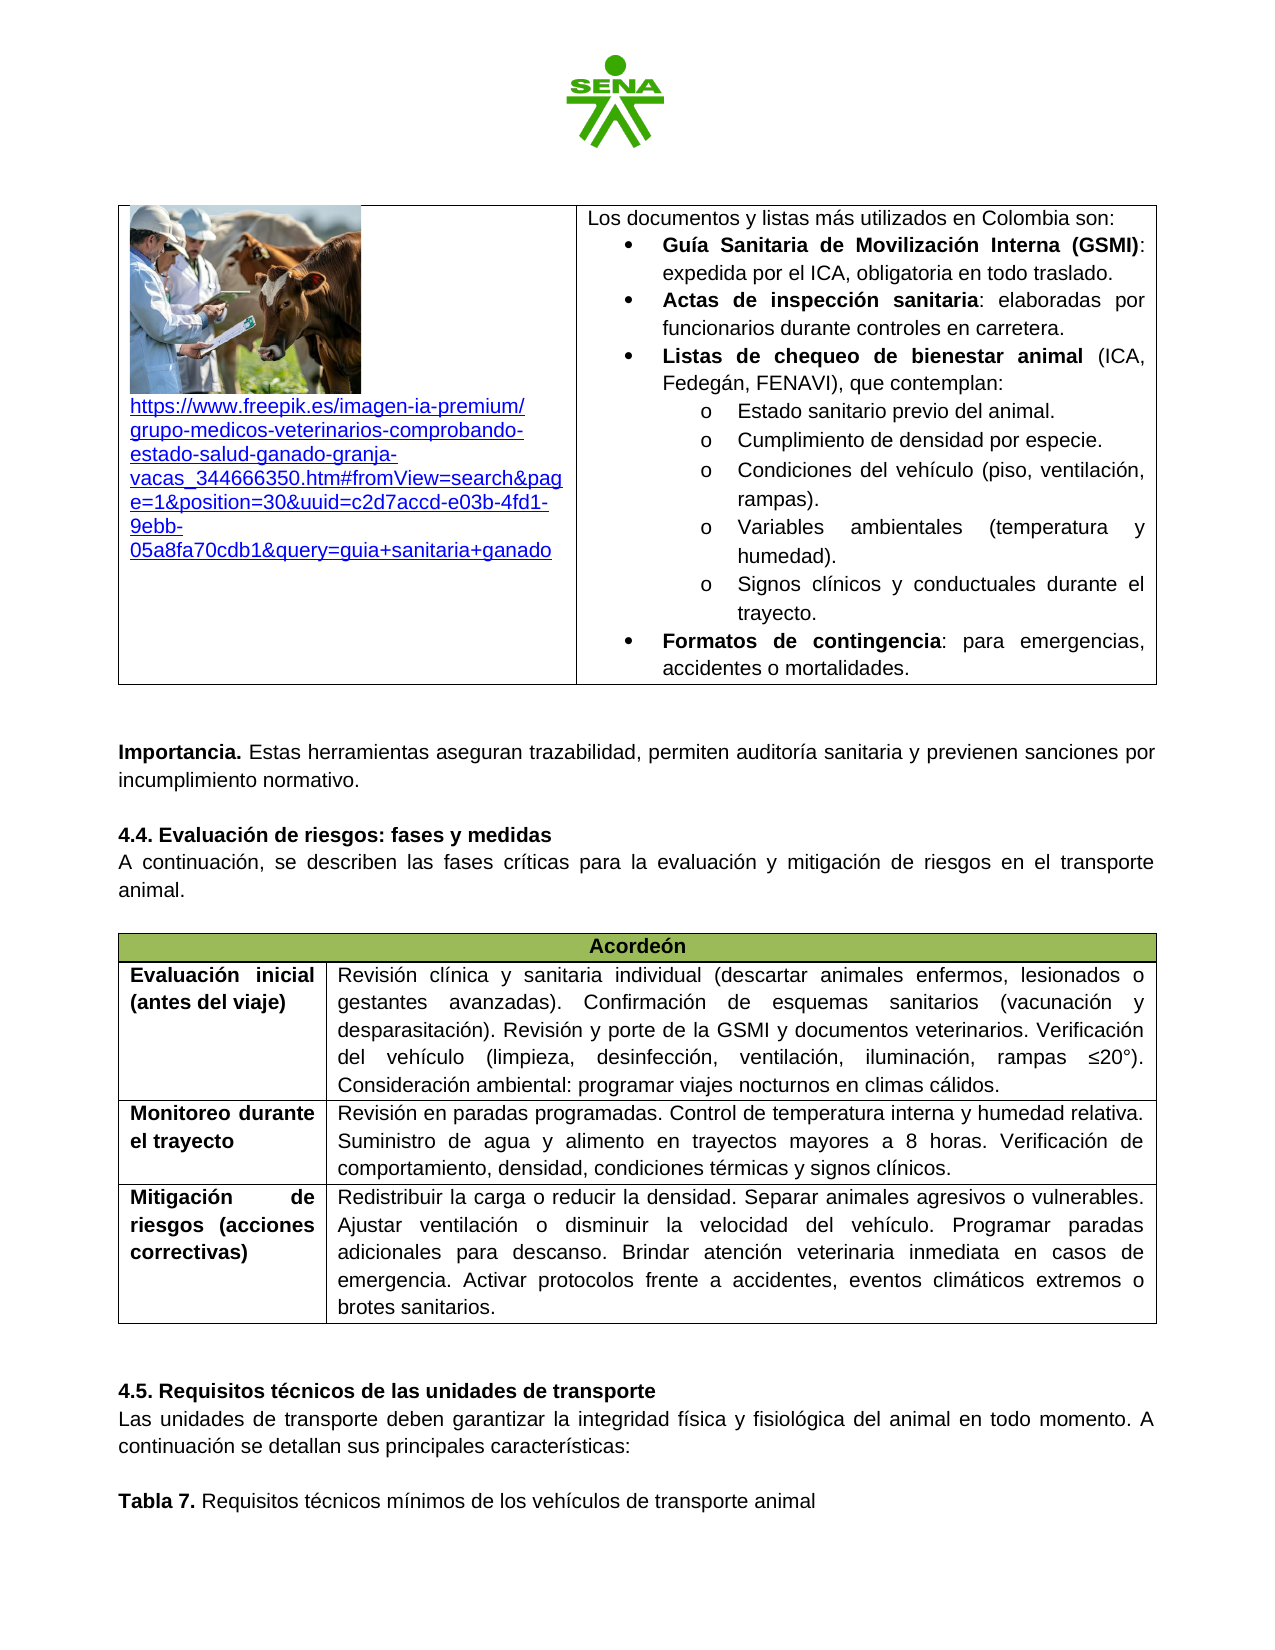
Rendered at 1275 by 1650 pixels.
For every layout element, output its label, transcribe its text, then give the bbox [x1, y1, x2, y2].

table_cell Revisión clínica y sanitaria individual (descartar animales enfermos, lesionados o gestantes avanzadas). Confirmación de esquemas sanitarios (vacunación y desparasitación). Revisión y porte de la GSMI y documentos veterinarios. Verificación del vehículo (limpieza, desinfección, ventilación, iluminación, rampas ≤20°). Consideración ambiental: programar viajes nocturnos en climas cálidos. [327, 963, 1156, 1100]
text Importancia. Estas herramientas aseguran trazabilidad, permiten auditoría sanitaria y previenen sanciones por incumplimiento normativo. [118, 740, 1157, 791]
table_cell Monitoreo durante el trayecto [119, 1101, 326, 1184]
table_cell Evaluación inicial (antes del viaje) [119, 963, 326, 1100]
text Las unidades de transporte deben garantizar la integridad física y fisiológica del animal en todo momento. A continuación se detallan sus principales características: [118, 1406, 1157, 1458]
text 4.5. Requisitos técnicos de las unidades de transporte [118, 1379, 1157, 1403]
text 4.4. Evaluación de riesgos: fases y medidas [118, 822, 1157, 846]
text A continuación, se describen las fases críticas para la evaluación y mitigación de riesgos en el transporte animal. [118, 850, 1157, 901]
table_cell Redistribuir la carga o reducir la densidad. Separar animales agresivos o vulnerables. Ajustar ventilación o disminuir la velocidad del vehículo. Programar paradas adicionales para descanso. Brindar atención veterinaria inmediata en casos de emergencia. Activar protocolos frente a accidentes, eventos climáticos extremos o brotes sanitarios. [327, 1185, 1156, 1323]
picture [566, 55, 664, 148]
table_header Los documentos y listas más utilizados en Colombia son: Guía Sanitaria de Movilización Interna (GSMI): expedida por el ICA, obligatoria en todo traslado. Actas de inspección sanitaria: elaboradas por funcionarios durante controles en carretera. Listas de chequeo de bienestar animal (ICA, Fedegán, FENAVI), que contemplan: Estado sanitario previo del animal. Cumplimiento de densidad por especie. Condiciones del vehículo (piso, ventilación, rampas). Variables ambientales (temperatura y humedad). Signos clínicos y conductuales durante el trayecto. Formatos de contingencia: para emergencias, accidentes o mortalidades. [577, 206, 1156, 684]
table_cell Mitigación de riesgos (acciones correctivas) [119, 1185, 326, 1323]
table_header Acordeón [119, 934, 1156, 961]
picture [129, 205, 362, 394]
table_cell Revisión en paradas programadas. Control de temperatura interna y humedad relativa. Suministro de agua y alimento en trayectos mayores a 8 horas. Verificación de comportamiento, densidad, condiciones térmicas y signos clínicos. [327, 1101, 1156, 1184]
text Tabla 7. Requisitos técnicos mínimos de los vehículos de transporte animal [118, 1489, 1157, 1513]
table_header https://www.freepik.es/imagen-ia-premium/grupo-medicos-veterinarios-comprobando-estado-salud-ganado-granja-vacas_344666350.htm#fromView=search&page=1&position=30&uuid=c2d7accd-e03b-4fd1-9ebb-05a8fa70cdb1&query=guia+sanitaria+ganado [119, 206, 576, 684]
